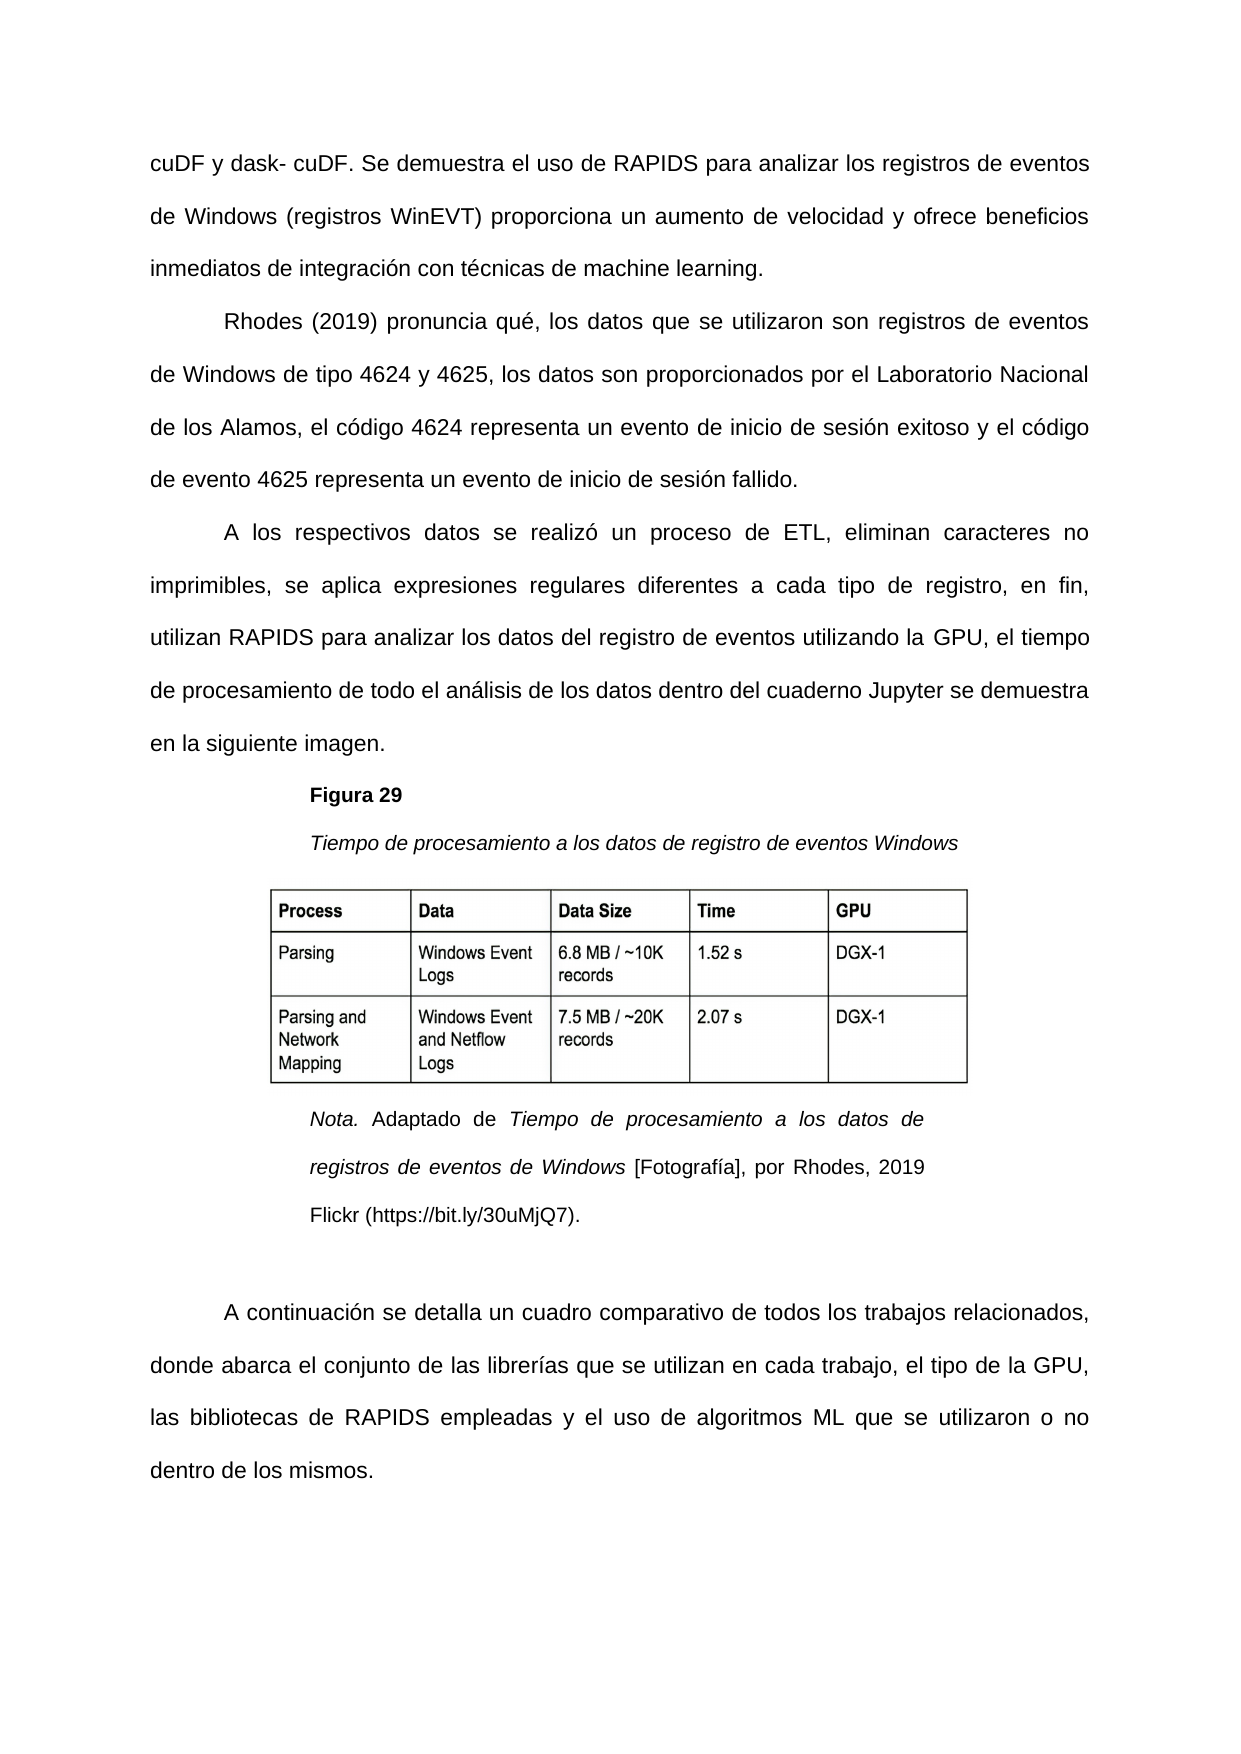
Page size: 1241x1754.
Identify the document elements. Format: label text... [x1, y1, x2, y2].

text Rhodes (2019) pronuncia qué, los datos que se utilizaron son registros de eventos de Windows de tipo 4624 y 4625, los datos son proporcionados por el Laboratorio Nacional de los Alamos, el código 4624 representa un evento de inicio de sesión exitoso y el código de evento 4625 representa un evento de inicio de sesión fallido. [150, 308, 1090, 493]
text Nota. Adaptado de Tiempo de procesamiento a los datos de registros de eventos de Windows [Fotografía], por Rhodes, 2019 Flickr (https://bit.ly/30uMjQ7). [309, 1107, 925, 1227]
text A los respectivos datos se realizó un proceso de ETL, eliminan caracteres no imprimibles, se aplica expresiones regulares diferentes a cada tipo de registro, en fin, utilizan RAPIDS para analizar los datos del registro de eventos utilizando la GPU, el tiempo de procesamiento de todo el análisis de los datos dentro del cuaderno Jupyter se demuestra en la siguiente imagen. [150, 519, 1090, 756]
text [150, 150, 1090, 282]
text A continuación se detalla un cuadro comparativo de todos los trabajos relacionados, donde abarca el conjunto de las librerías que se utilizan en cada trabajo, el tipo de la GPU, las bibliotecas de RAPIDS empleadas y el uso de algoritmos ML que se utilizaron o no dentro de los mismos. [150, 1299, 1090, 1483]
text Figura 29 [309, 782, 1090, 806]
text Tiempo de procesamiento a los datos de registro de eventos Windows [309, 830, 1090, 854]
picture [266, 878, 974, 1096]
